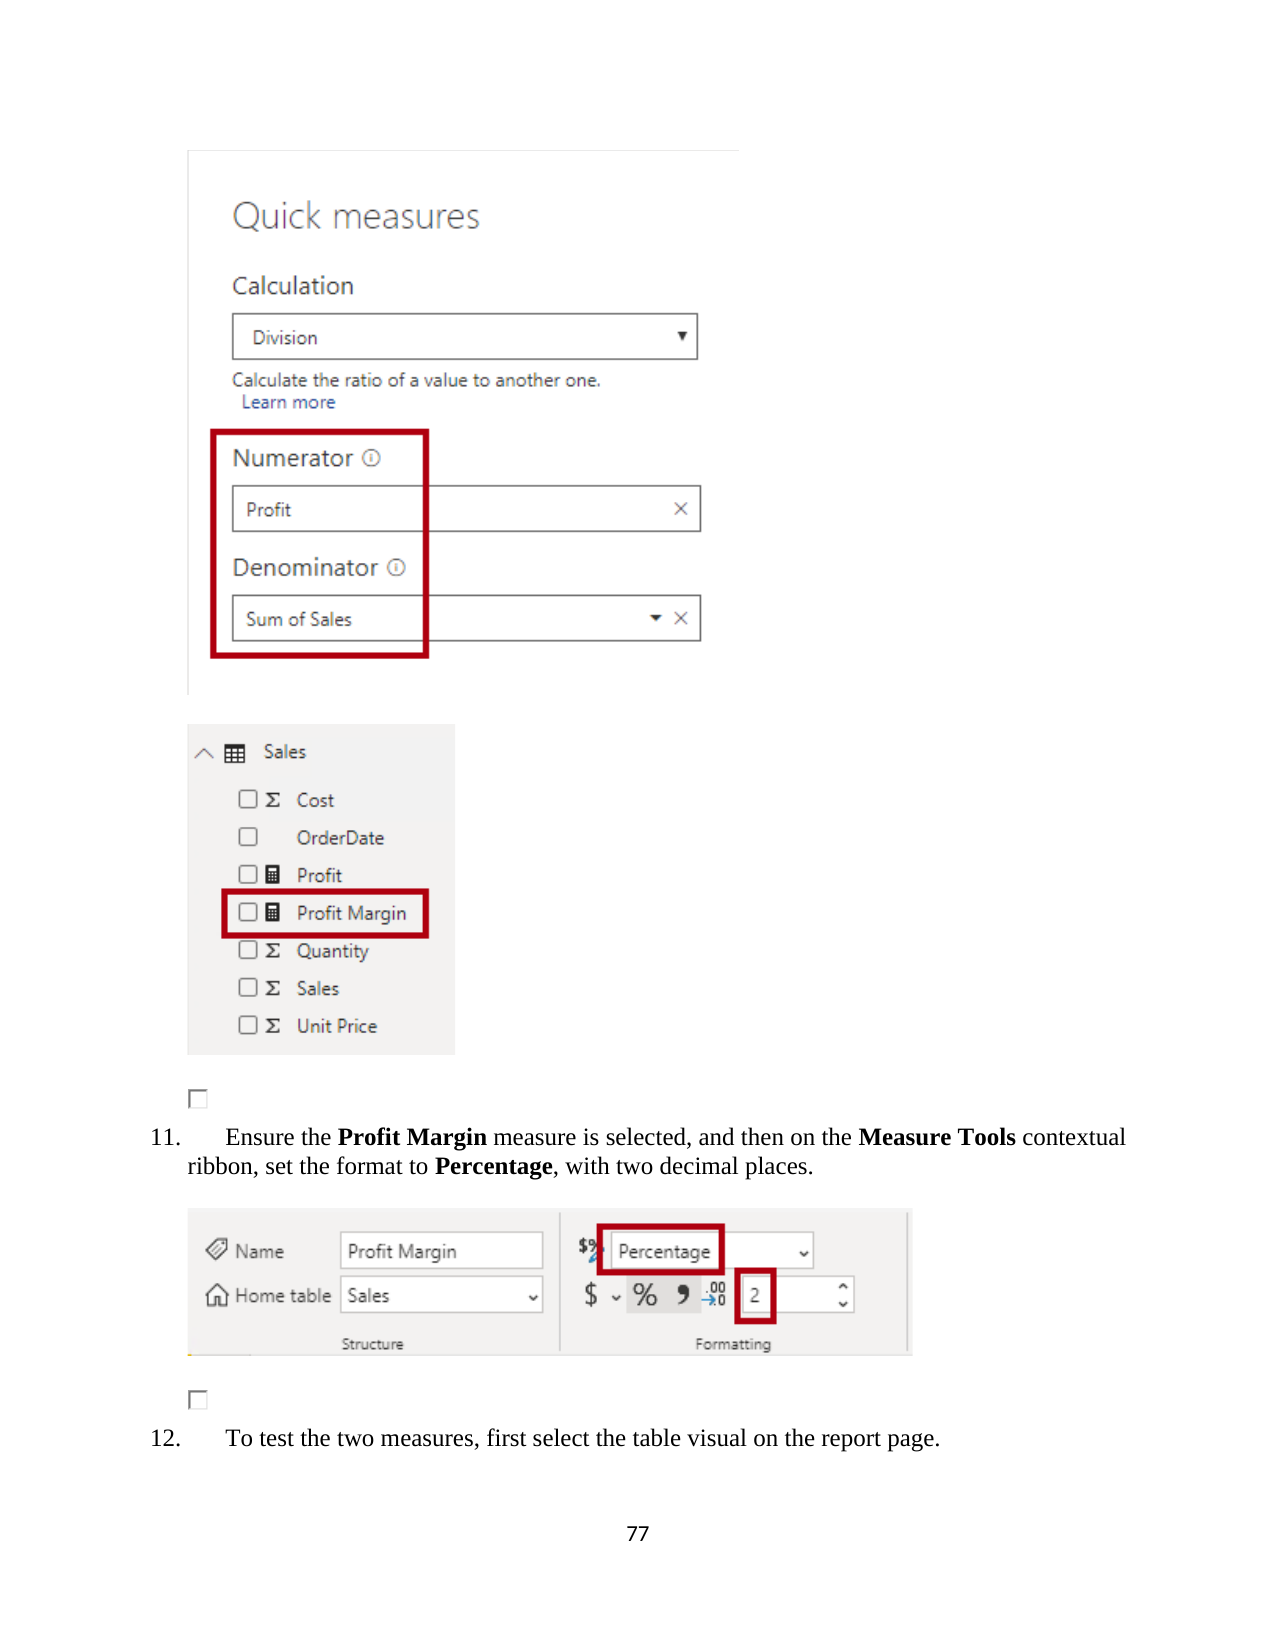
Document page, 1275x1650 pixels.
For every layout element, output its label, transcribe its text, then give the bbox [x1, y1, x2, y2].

picture [187, 724, 456, 1055]
picture [187, 1208, 913, 1356]
list Ensure the Profit Margin measure is selected, and then on the Measure Tools contextual ribbon, set the format to Percentage, with two decimal places. [150, 1083, 1162, 1180]
picture [187, 150, 739, 695]
list To test the two measures, first select the table visual on the report page. [150, 1384, 1162, 1452]
